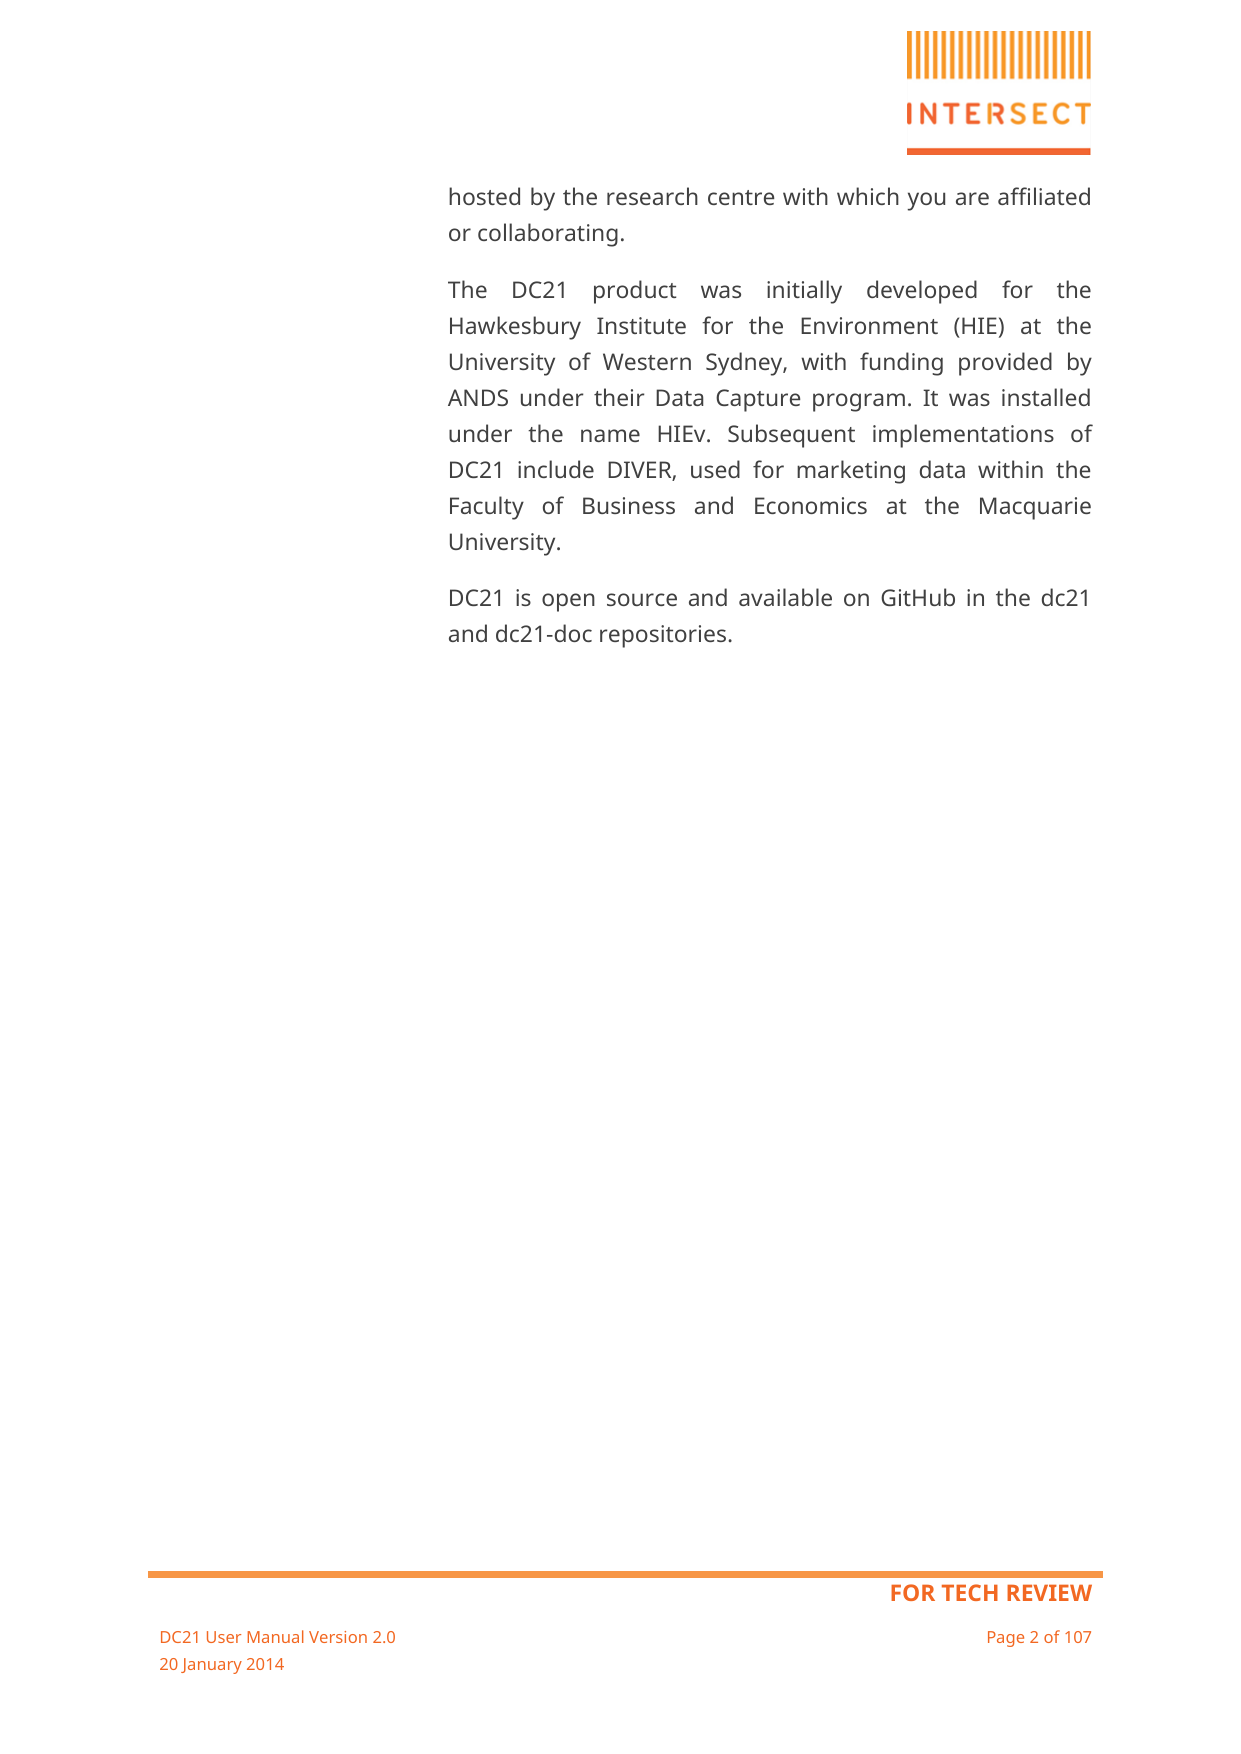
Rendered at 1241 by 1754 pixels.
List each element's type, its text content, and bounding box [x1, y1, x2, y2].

text DC21 is open source and available on GitHub in the dc21 and dc21-doc repositories. [448, 582, 1092, 649]
picture [905, 29, 1093, 157]
text The DC21 product was initially developed for the Hawkesbury Institute for the Environment (HIE) at the University of Western Sydney, with funding provided by ANDS under their Data Capture program. It was installed under the name HIEv. Subsequent implementations of DC21 include DIVER, used for marketing data within the Faculty of Business and Economics at the Macquarie University. [448, 274, 1092, 557]
